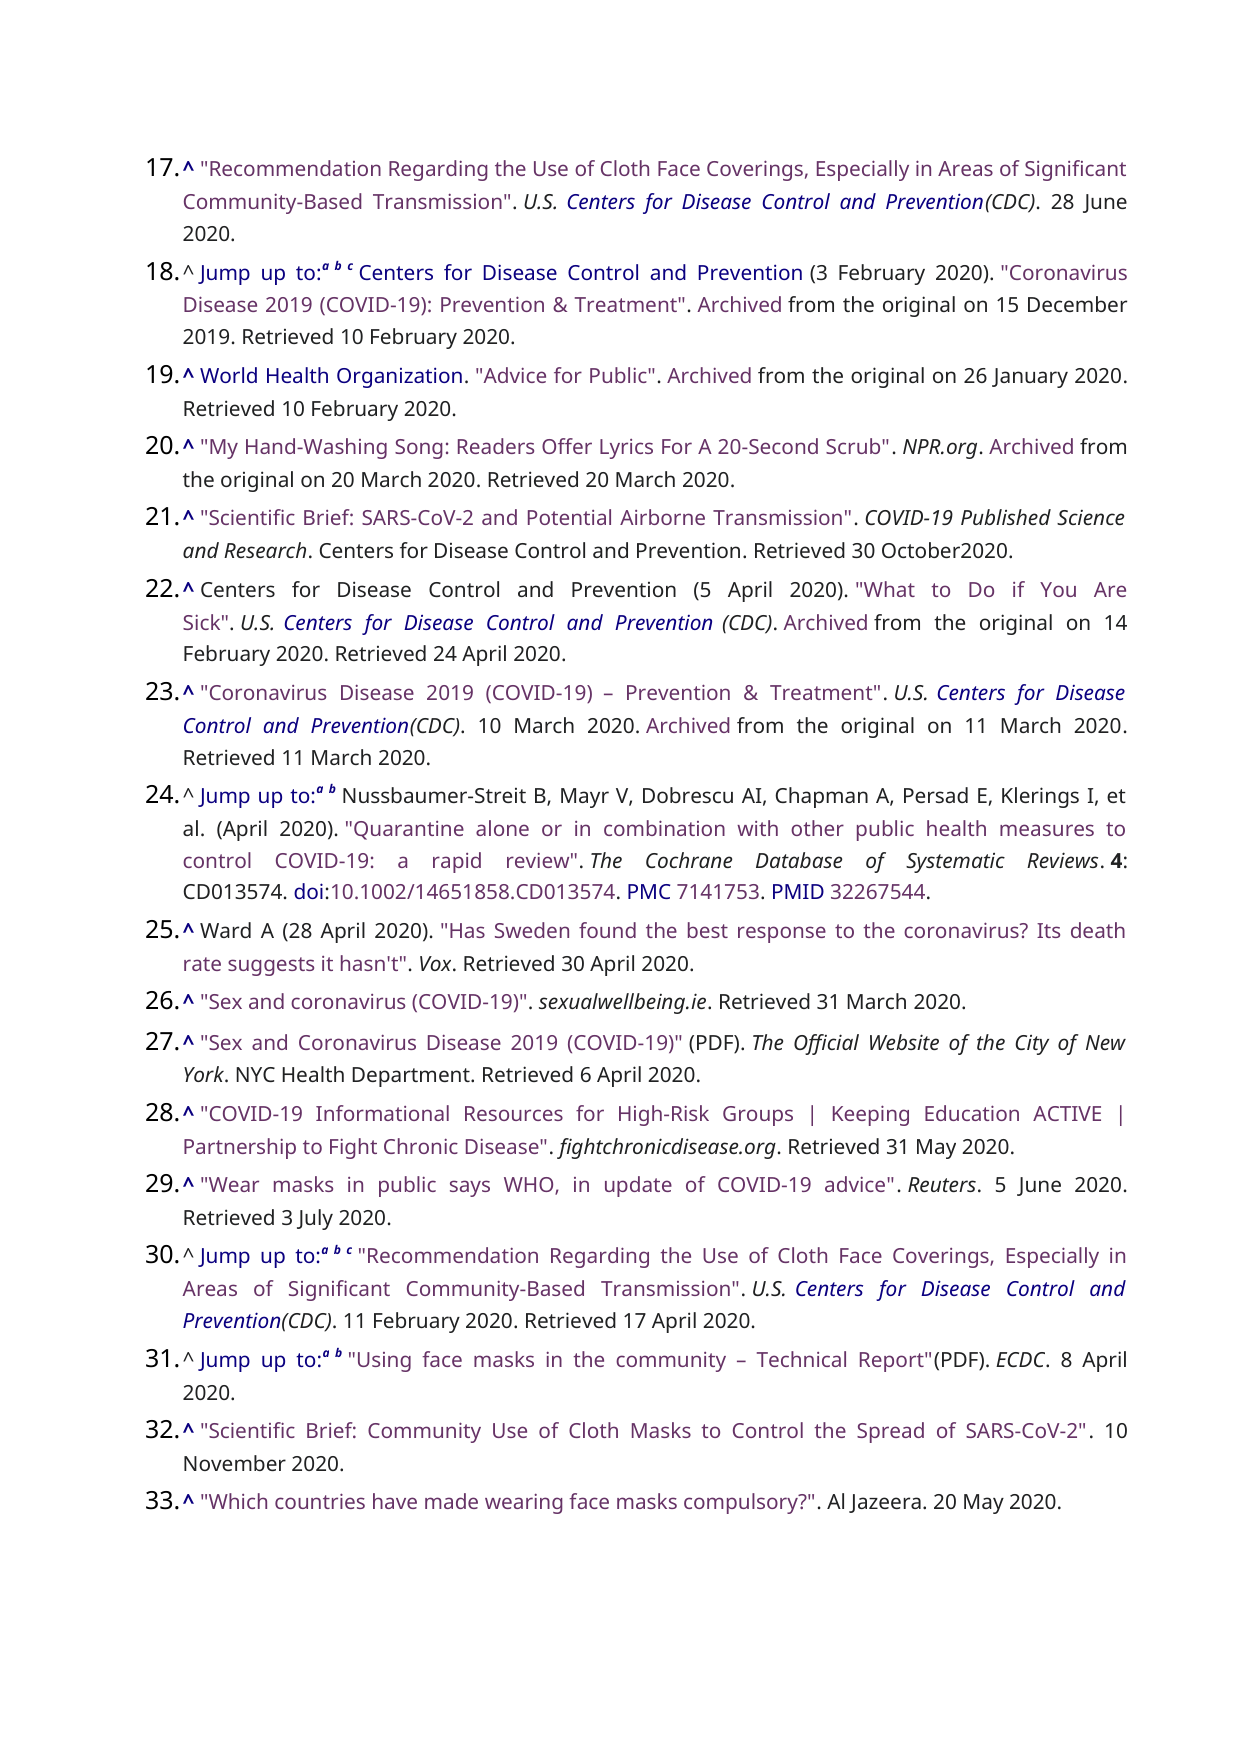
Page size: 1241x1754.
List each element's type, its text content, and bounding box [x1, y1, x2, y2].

list ^ "Which countries have made wearing face masks compulsory?". Al Jazeera. 20 May 2020. [145, 1483, 1128, 1517]
list ^ "Sex and coronavirus (COVID-19)". sexualwellbeing.ie. Retrieved 31 March 2020. [145, 983, 1128, 1017]
list ^ "Recommendation Regarding the Use of Cloth Face Coverings, Especially in Areas of Significant Community-Based Transmission". U.S. Centers for Disease Control and Prevention(CDC). 28 June 2020. [145, 150, 1128, 248]
list ^ Ward A (28 April 2020). "Has Sweden found the best response to the coronavirus? Its death rate suggests it hasn't". Vox. Retrieved 30 April 2020. [145, 911, 1128, 977]
list ^ Jump up to:a b c "Recommendation Regarding the Use of Cloth Face Coverings, Especially in Areas of Significant Community-Based Transmission". U.S. Centers for Disease Control and Prevention(CDC). 11 February 2020. Retrieved 17 April 2020. [145, 1237, 1128, 1335]
list ^ "Wear masks in public says WHO, in update of COVID-19 advice". Reuters. 5 June 2020. Retrieved 3 July 2020. [145, 1166, 1128, 1232]
list ^ "Sex and Coronavirus Disease 2019 (COVID-19)" (PDF). The Official Website of the City of New York. NYC Health Department. Retrieved 6 April 2020. [145, 1023, 1128, 1089]
list ^ "Coronavirus Disease 2019 (COVID-19) – Prevention & Treatment". U.S. Centers for Disease Control and Prevention(CDC). 10 March 2020. Archived from the original on 11 March 2020. Retrieved 11 March 2020. [145, 673, 1128, 771]
list ^ "Scientific Brief: Community Use of Cloth Masks to Control the Spread of SARS-CoV-2". 10 November 2020. [145, 1412, 1128, 1477]
list ^ "Scientific Brief: SARS-CoV-2 and Potential Airborne Transmission". COVID-19 Published Science and Research. Centers for Disease Control and Prevention. Retrieved 30 October2020. [145, 499, 1128, 565]
list ^ Jump up to:a b Nussbaumer-Streit B, Mayr V, Dobrescu AI, Chapman A, Persad E, Klerings I, et al. (April 2020). "Quarantine alone or in combination with other public health measures to control COVID-19: a rapid review". The Cochrane Database of Systematic Reviews. 4: CD013574. doi:10.1002/14651858.CD013574. PMC 7141753. PMID 32267544. [145, 777, 1128, 906]
list ^ "COVID-19 Informational Resources for High-Risk Groups | Keeping Education ACTIVE | Partnership to Fight Chronic Disease". fightchronicdisease.org. Retrieved 31 May 2020. [145, 1094, 1128, 1160]
list ^ World Health Organization. "Advice for Public". Archived from the original on 26 January 2020. Retrieved 10 February 2020. [145, 356, 1128, 422]
list ^ Jump up to:a b c Centers for Disease Control and Prevention (3 February 2020). "Coronavirus Disease 2019 (COVID-19): Prevention & Treatment". Archived from the original on 15 December 2019. Retrieved 10 February 2020. [145, 253, 1128, 351]
list ^ "My Hand-Washing Song: Readers Offer Lyrics For A 20-Second Scrub". NPR.org. Archived from the original on 20 March 2020. Retrieved 20 March 2020. [145, 428, 1128, 493]
list ^ Jump up to:a b "Using face masks in the community – Technical Report"(PDF). ECDC. 8 April 2020. [145, 1340, 1128, 1406]
list ^ Centers for Disease Control and Prevention (5 April 2020). "What to Do if You Are Sick". U.S. Centers for Disease Control and Prevention (CDC). Archived from the original on 14 February 2020. Retrieved 24 April 2020. [145, 570, 1128, 668]
